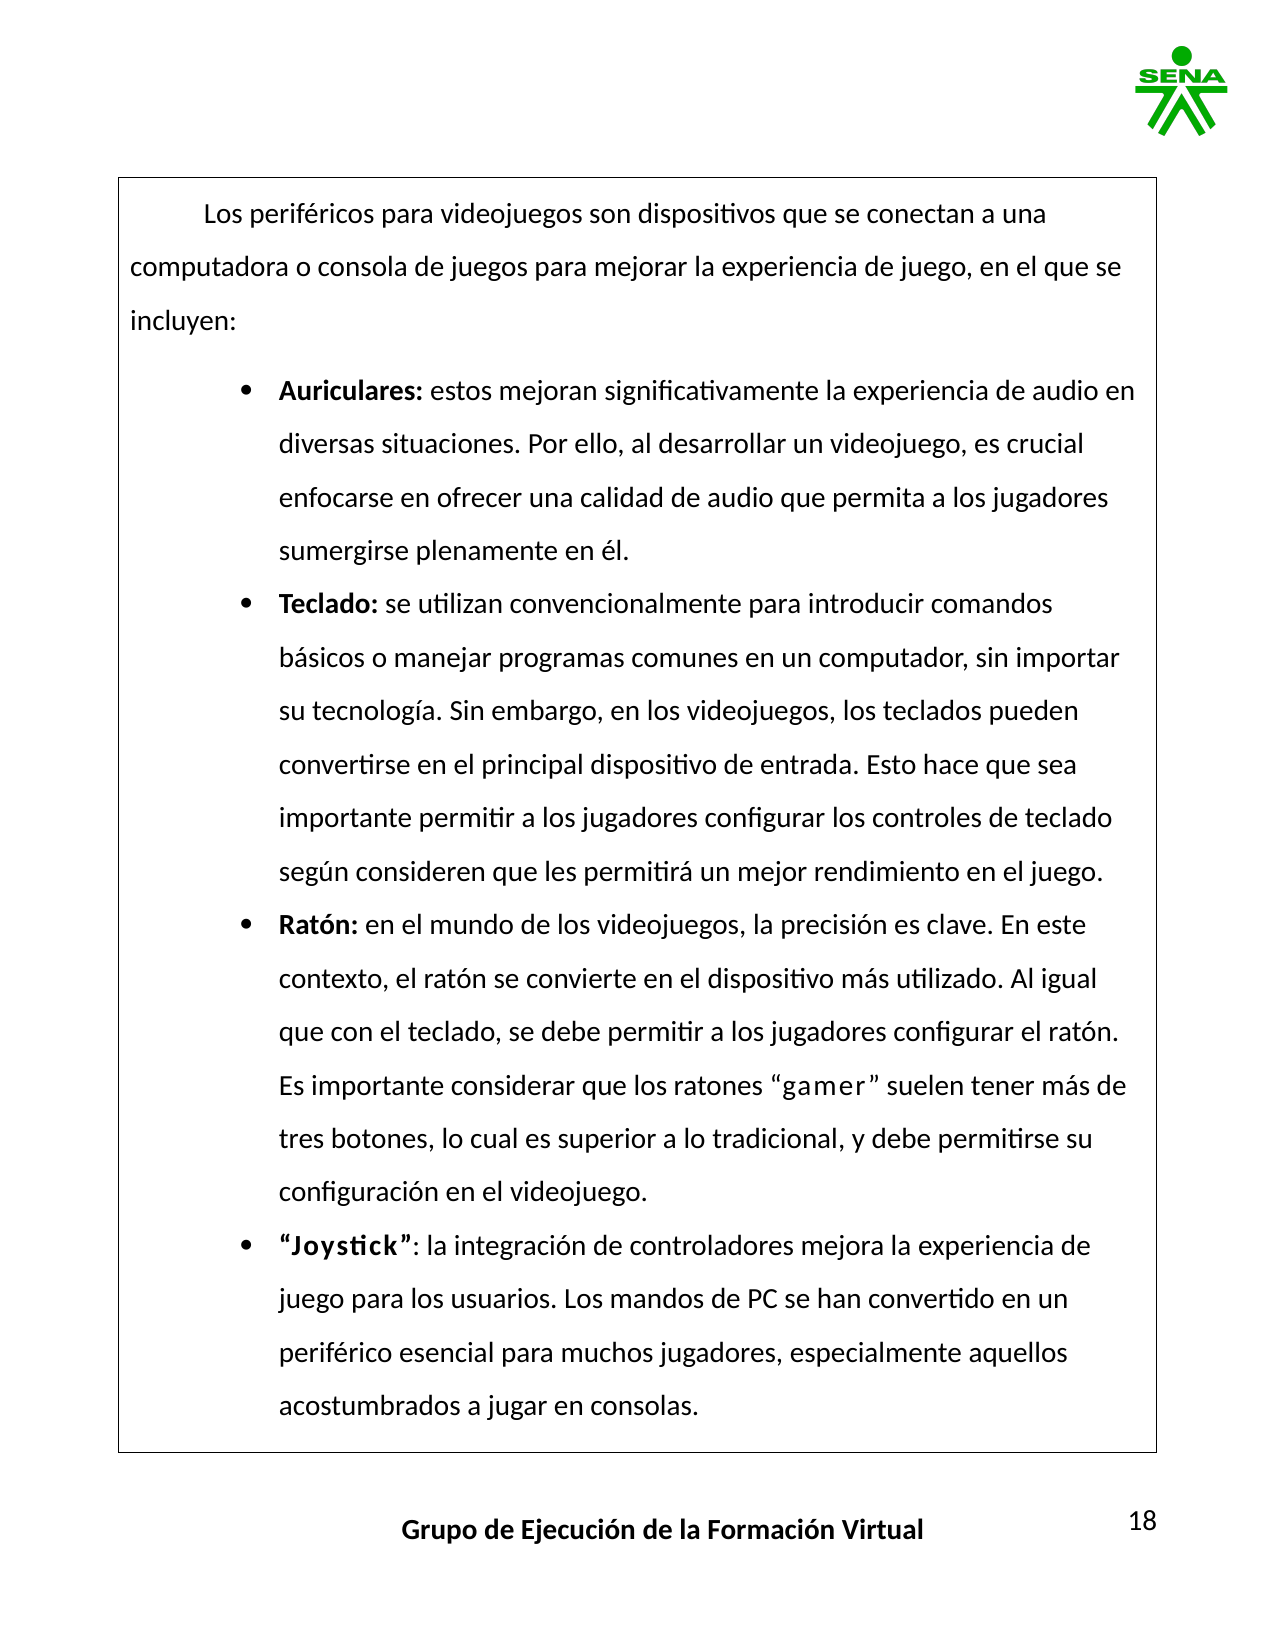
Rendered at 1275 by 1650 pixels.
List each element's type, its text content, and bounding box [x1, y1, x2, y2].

picture [1135, 46, 1228, 136]
table_cell Los periféricos para videojuegos son dispositivos que se conectan a una computadora o consola de juegos para mejorar la experiencia de juego, en el que se incluyen: Auriculares: estos mejoran significativamente la experiencia de audio en diversas situaciones. Por ello, al desarrollar un videojuego, es crucial enfocarse en ofrecer una calidad de audio que permita a los jugadores sumergirse plenamente en él. Teclado: se utilizan convencionalmente para introducir comandos básicos o manejar programas comunes en un computador, sin importar su tecnología. Sin embargo, en los videojuegos, los teclados pueden convertirse en el principal dispositivo de entrada. Esto hace que sea importante permitir a los jugadores configurar los controles de teclado según consideren que les permitirá un mejor rendimiento en el juego. Ratón: en el mundo de los videojuegos, la precisión es clave. En este contexto, el ratón se convierte en el dispositivo más utilizado. Al igual que con el teclado, se debe permitir a los jugadores configurar el ratón. Es importante considerar que los ratones “gamer” suelen tener más de tres botones, lo cual es superior a lo tradicional, y debe permitirse su configuración en el videojuego. “Joystick”: la integración de controladores mejora la experiencia de juego para los usuarios. Los mandos de PC se han convertido en un periférico esencial para muchos jugadores, especialmente aquellos acostumbrados a jugar en consolas. [119, 178, 1156, 1452]
